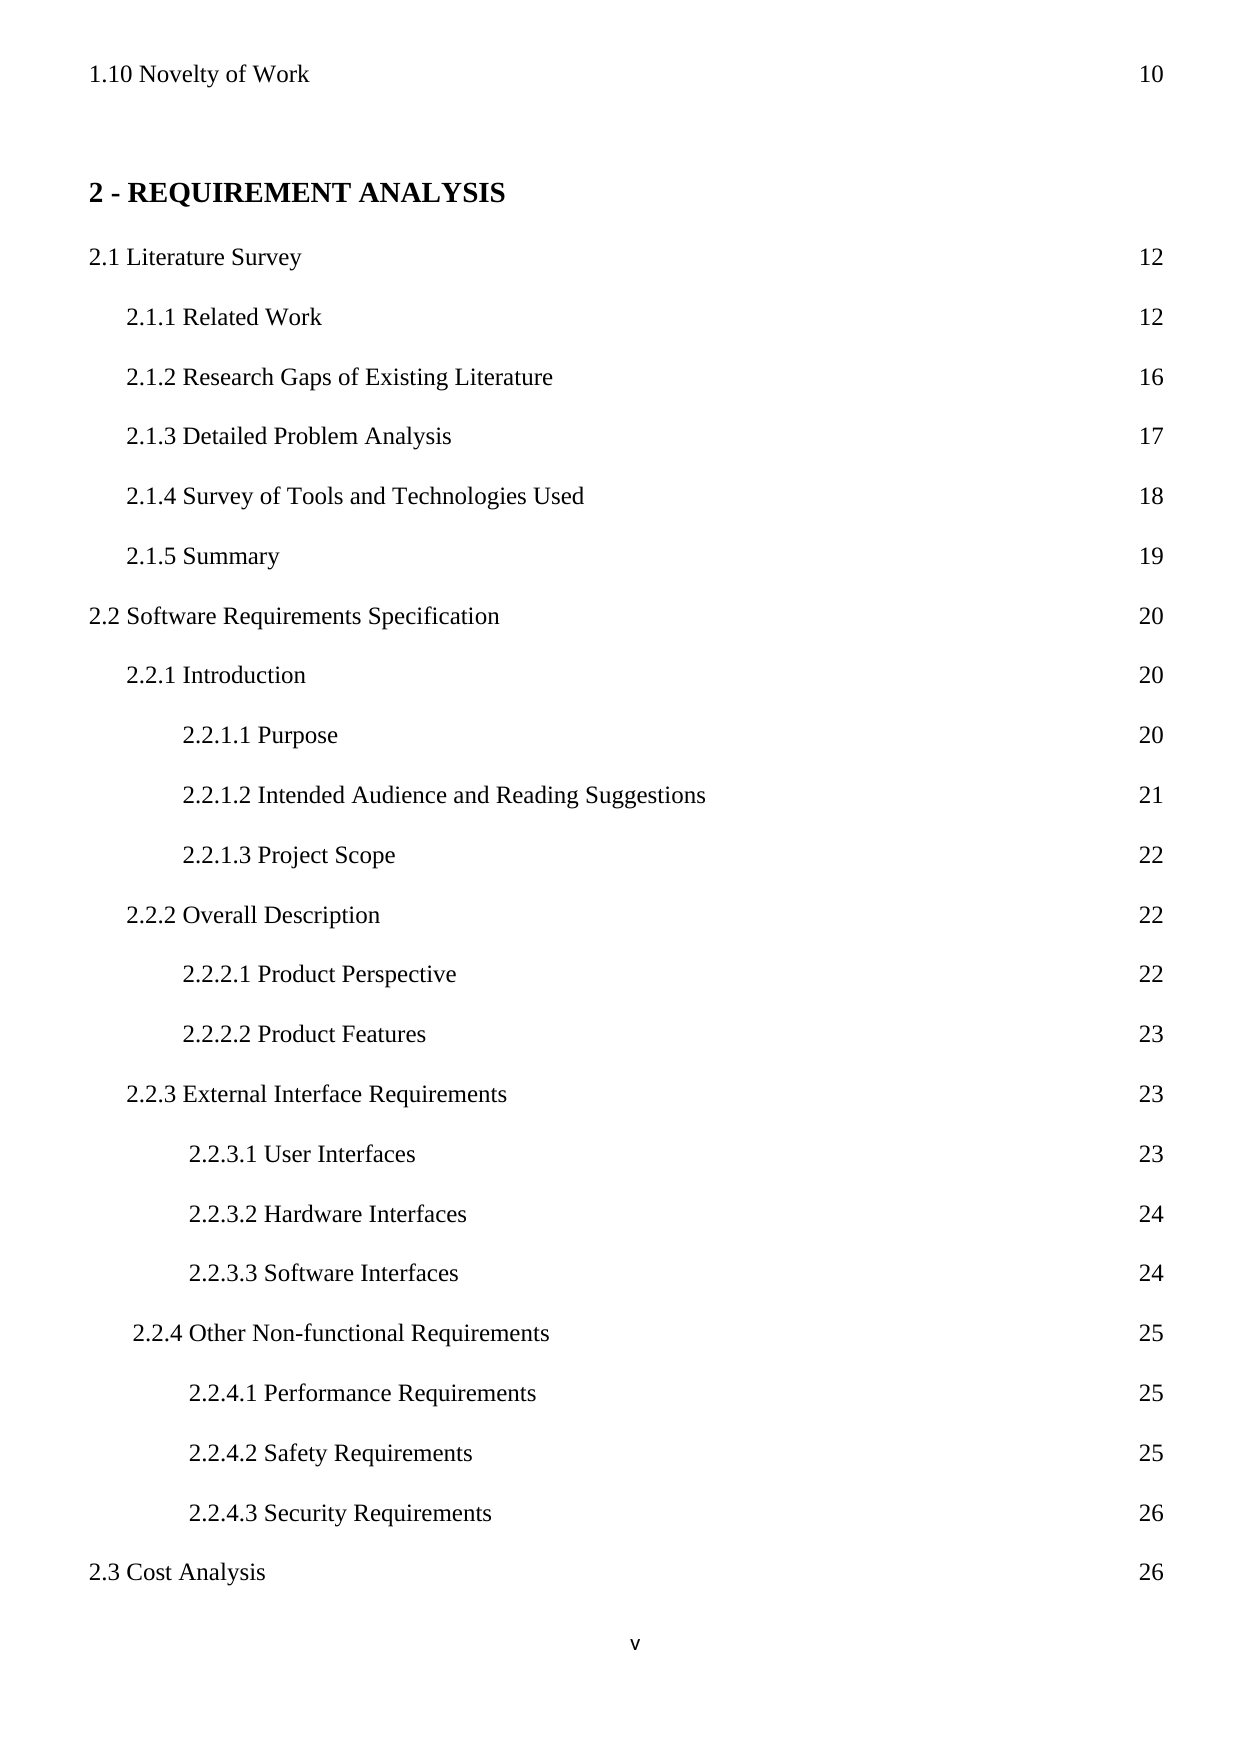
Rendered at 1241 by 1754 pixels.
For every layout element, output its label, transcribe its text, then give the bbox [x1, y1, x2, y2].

text 2.2.3.2 Hardware Interfaces 24 [89, 1199, 1181, 1227]
text 2.3 Cost Analysis 26 [89, 1557, 1181, 1586]
text 2.1.2 Research Gaps of Existing Literature 16 [89, 362, 1181, 390]
text 2.2.1.1 Purpose 20 [89, 720, 1181, 749]
text 2.1.1 Related Work 12 [89, 302, 1181, 331]
text 2.1.4 Survey of Tools and Technologies Used 18 [89, 481, 1181, 510]
text 1.10 Novelty of Work 10 [89, 59, 1181, 88]
text 2.2.3.3 Software Interfaces 24 [89, 1258, 1181, 1287]
text 2.1.3 Detailed Problem Analysis 17 [89, 421, 1181, 450]
text 2.2.1 Introduction 20 [89, 661, 1181, 689]
text 2.1.5 Summary 19 [89, 541, 1181, 570]
text 2.2.4.1 Performance Requirements 25 [89, 1378, 1181, 1407]
text 2.2.2.1 Product Perspective 22 [89, 959, 1181, 988]
text 2.2.3.1 User Interfaces 23 [89, 1139, 1181, 1168]
text 2.1 Literature Survey 12 [89, 242, 1181, 271]
text 2.2.1.3 Project Scope 22 [89, 840, 1181, 869]
text 2.2 Software Requirements Specification 20 [89, 601, 1181, 629]
text 2 - REQUIREMENT ANALYSIS [89, 175, 1181, 208]
text 2.2.4 Other Non-functional Requirements 25 [89, 1318, 1181, 1347]
text 2.2.1.2 Intended Audience and Reading Suggestions 21 [89, 780, 1181, 809]
text 2.2.3 External Interface Requirements 23 [89, 1079, 1181, 1108]
text 2.2.4.3 Security Requirements 26 [89, 1498, 1181, 1526]
text 2.2.4.2 Safety Requirements 25 [89, 1438, 1181, 1467]
text 2.2.2 Overall Description 22 [89, 900, 1181, 928]
text 2.2.2.2 Product Features 23 [89, 1019, 1181, 1048]
